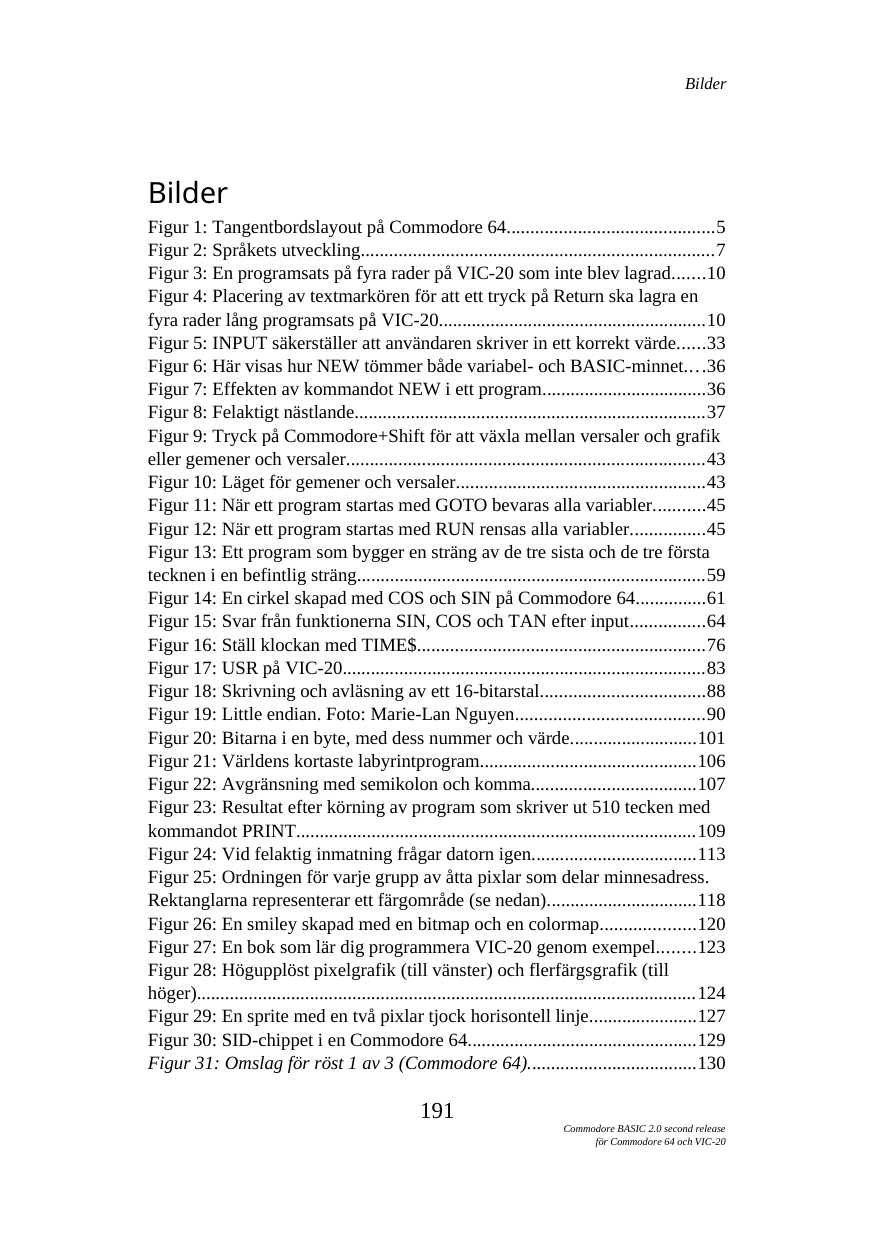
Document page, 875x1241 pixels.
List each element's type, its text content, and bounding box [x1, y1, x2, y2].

text Figur 4: Placering av textmarkören för att ett tryck på Return ska lagra en fyra rader lång programsats på VIC-20. 10 [148, 285, 726, 330]
text Figur 28: Högupplöst pixelgrafik (till vänster) och flerfärgsgrafik (till höger). 124 [148, 959, 726, 1004]
text Figur 6: Här visas hur NEW tömmer både variabel- och BASIC-minnet. 36 [148, 355, 726, 376]
text Figur 26: En smiley skapad med en bitmap och en colormap. 120 [148, 912, 726, 934]
text Figur 14: En cirkel skapad med COS och SIN på Commodore 64. 61 [148, 587, 726, 609]
text Figur 2: Språkets utveckling. 7 [148, 239, 726, 260]
text Figur 20: Bitarna i en byte, med dess nummer och värde. 101 [148, 727, 726, 748]
text Figur 13: Ett program som bygger en sträng av de tre sista och de tre första tecknen i en befintlig sträng. 59 [148, 541, 726, 586]
text Figur 19: Little endian. Foto: Marie-Lan Nguyen 90 [148, 703, 726, 725]
text Figur 30: SID-chippet i en Commodore 64. 129 [148, 1028, 726, 1050]
text Figur 23: Resultat efter körning av program som skriver ut 510 tecken med kommandot PRINT. 109 [148, 796, 726, 841]
text Figur 31: Omslag för röst 1 av 3 (Commodore 64). 130 [148, 1052, 726, 1073]
text Figur 24: Vid felaktig inmatning frågar datorn igen. 113 [148, 843, 726, 864]
text Figur 22: Avgränsning med semikolon och komma. 107 [148, 773, 726, 794]
text Figur 3: En programsats på fyra rader på VIC-20 som inte blev lagrad. 10 [148, 262, 726, 283]
subtitle Bilder [148, 173, 726, 212]
text Figur 10: Läget för gemener och versaler. 43 [148, 471, 726, 493]
text Figur 18: Skrivning och avläsning av ett 16-bitarstal. 88 [148, 680, 726, 702]
text Figur 7: Effekten av kommandot NEW i ett program. 36 [148, 378, 726, 400]
text Figur 9: Tryck på Commodore+Shift för att växla mellan versaler och grafik eller gemener och versaler. 43 [148, 424, 726, 469]
text Figur 29: En sprite med en två pixlar tjock horisontell linje. 127 [148, 1005, 726, 1027]
text Figur 11: När ett program startas med GOTO bevaras alla variabler. 45 [148, 494, 726, 516]
text Figur 15: Svar från funktionerna SIN, COS och TAN efter input 64 [148, 610, 726, 632]
text Figur 25: Ordningen för varje grupp av åtta pixlar som delar minnesadress. Rektanglarna representerar ett färgområde (se nedan). 118 [148, 866, 726, 911]
text Figur 16: Ställ klockan med TIME$. 76 [148, 634, 726, 655]
text Figur 21: Världens kortaste labyrintprogram. 106 [148, 750, 726, 771]
text Figur 12: När ett program startas med RUN rensas alla variabler. 45 [148, 517, 726, 539]
text Figur 1: Tangentbordslayout på Commodore 64. 5 [148, 216, 726, 237]
text Figur 8: Felaktigt nästlande. 37 [148, 401, 726, 423]
text Figur 27: En bok som lär dig programmera VIC-20 genom exempel. 123 [148, 936, 726, 957]
text Figur 17: USR på VIC-20 83 [148, 657, 726, 678]
text Figur 5: INPUT säkerställer att användaren skriver in ett korrekt värde. 33 [148, 332, 726, 353]
